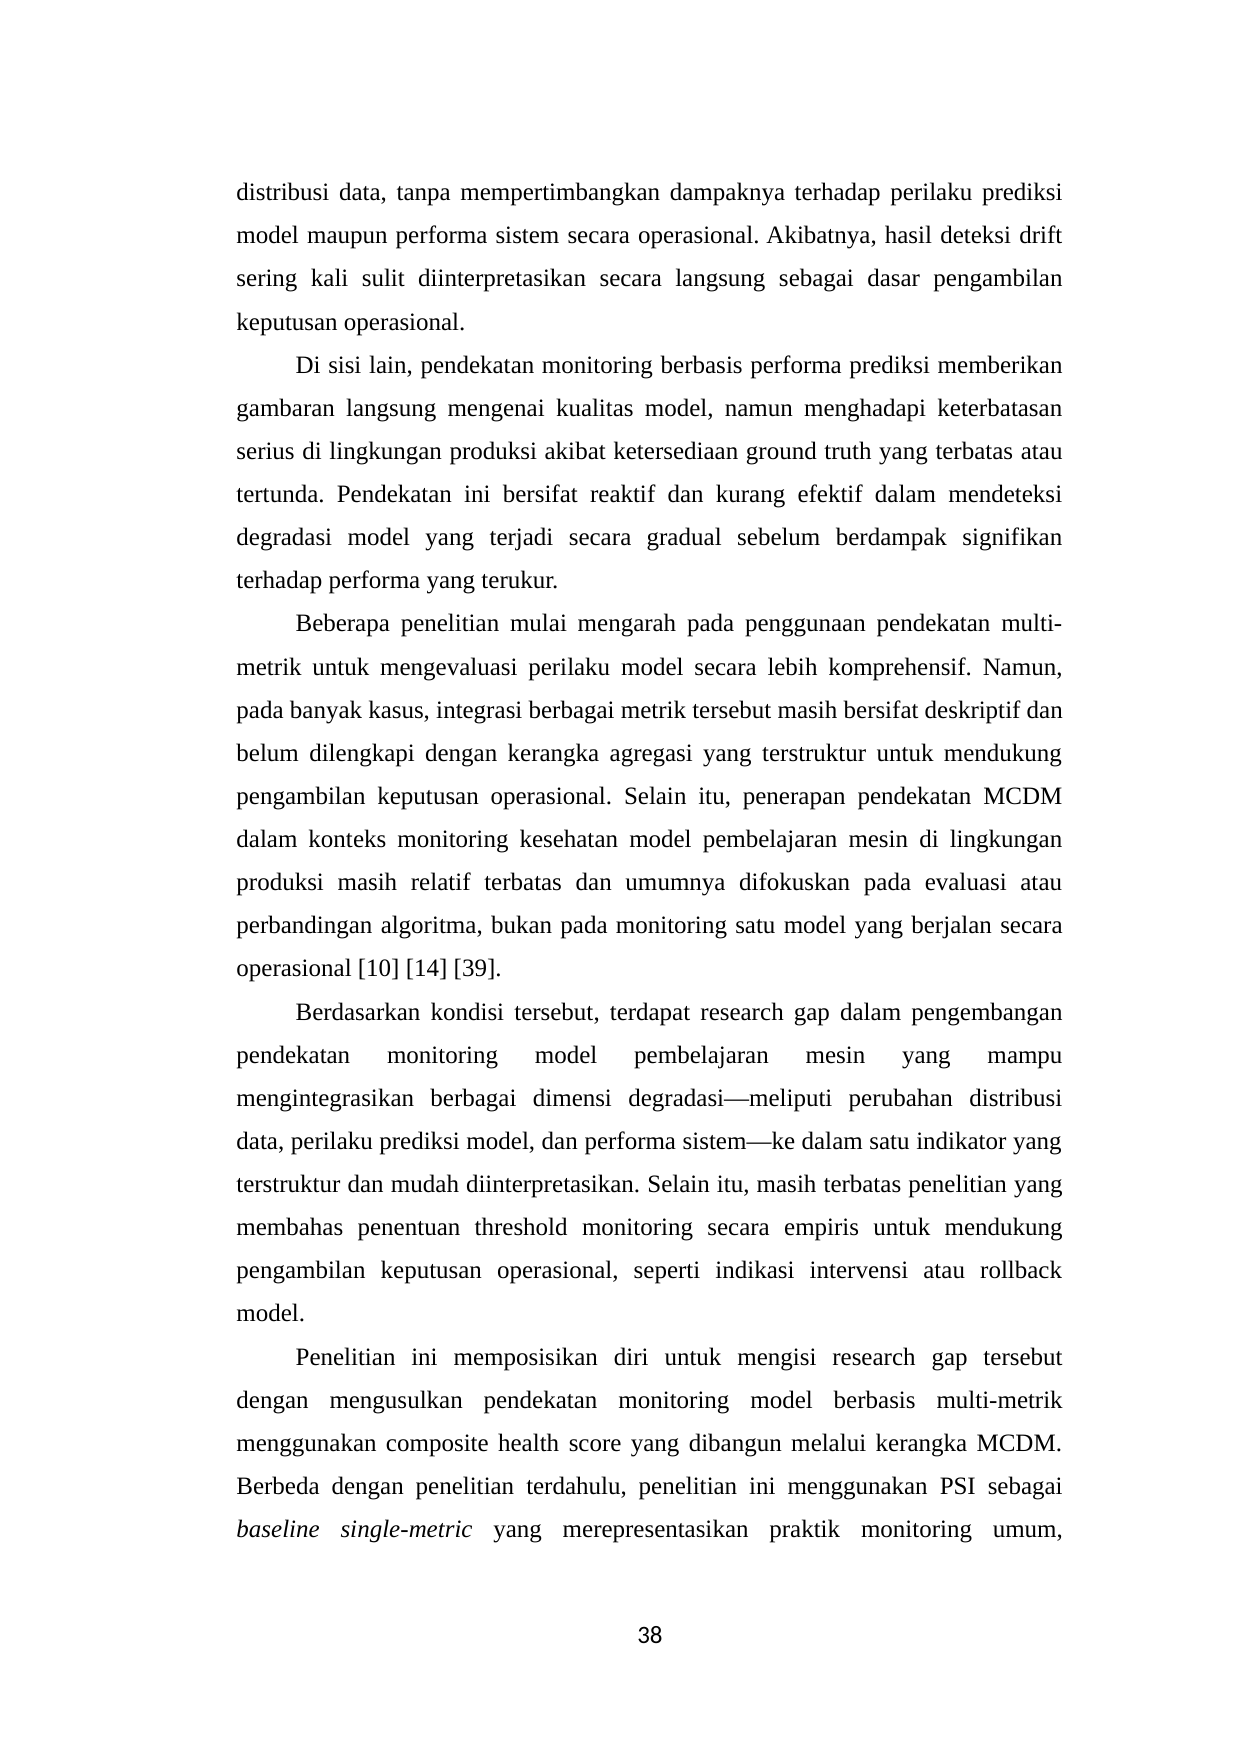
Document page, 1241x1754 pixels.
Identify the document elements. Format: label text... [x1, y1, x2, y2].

text Di sisi lain, pendekatan monitoring berbasis performa prediksi memberikan gambaran langsung mengenai kualitas model, namun menghadapi keterbatasan serius di lingkungan produksi akibat ketersediaan ground truth yang terbatas atau tertunda. Pendekatan ini bersifat reaktif dan kurang efektif dalam mendeteksi degradasi model yang terjadi secara gradual sebelum berdampak signifikan terhadap performa yang terukur. [236, 350, 1063, 594]
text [236, 177, 1063, 335]
text Berdasarkan kondisi tersebut, terdapat research gap dalam pengembangan pendekatan monitoring model pembelajaran mesin yang mampu mengintegrasikan berbagai dimensi degradasi—meliputi perubahan distribusi data, perilaku prediksi model, dan performa sistem—ke dalam satu indikator yang terstruktur dan mudah diinterpretasikan. Selain itu, masih terbatas penelitian yang membahas penentuan threshold monitoring secara empiris untuk mendukung pengambilan keputusan operasional, seperti indikasi intervensi atau rollback model. [236, 997, 1063, 1327]
text Beberapa penelitian mulai mengarah pada penggunaan pendekatan multi-metrik untuk mengevaluasi perilaku model secara lebih komprehensif. Namun, pada banyak kasus, integrasi berbagai metrik tersebut masih bersifat deskriptif dan belum dilengkapi dengan kerangka agregasi yang terstruktur untuk mendukung pengambilan keputusan operasional. Selain itu, penerapan pendekatan MCDM dalam konteks monitoring kesehatan model pembelajaran mesin di lingkungan produksi masih relatif terbatas dan umumnya difokuskan pada evaluasi atau perbandingan algoritma, bukan pada monitoring satu model yang berjalan secara operasional [10] [14] [39]⁠. [236, 608, 1063, 982]
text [236, 1342, 1063, 1543]
